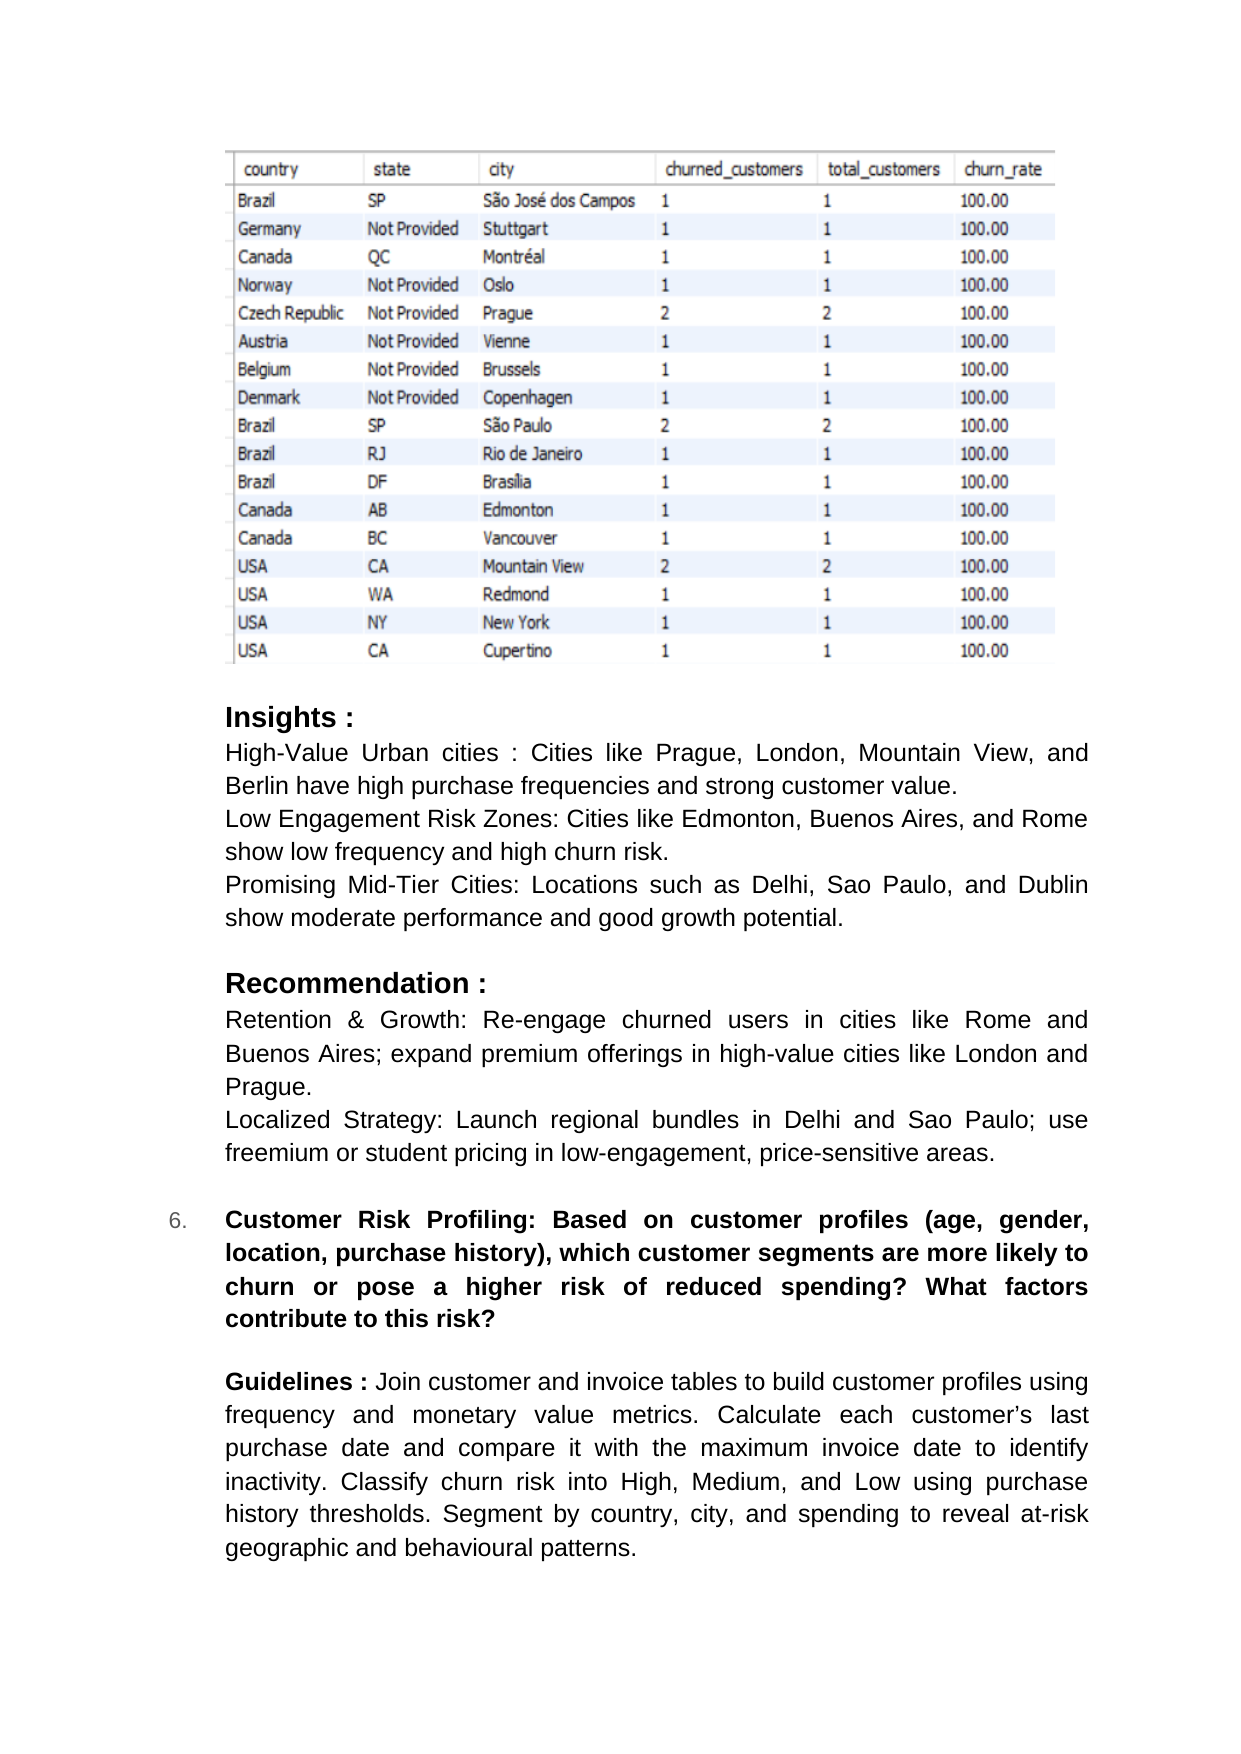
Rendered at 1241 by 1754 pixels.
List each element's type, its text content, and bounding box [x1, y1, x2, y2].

list Customer Risk Profiling: Based on customer profiles (age, gender, location, purchase history), which customer segments are more likely to churn or pose a higher risk of reduced spending? What factors contribute to this risk? [187, 1205, 1090, 1333]
picture [225, 150, 1055, 664]
text High-Value Urban cities : Cities like Prague, London, Mountain View, and Berlin have high purchase frequencies and strong customer value. [225, 738, 1090, 800]
text Retention & Growth: Re-engage churned users in cities like Rome and Buenos Aires; expand premium offerings in high-value cities like London and Prague. [225, 1006, 1090, 1100]
text Recommendation : [225, 966, 1090, 1000]
text Guidelines : Join customer and invoice tables to build customer profiles using frequency and monetary value metrics. Calculate each customer’s last purchase date and compare it with the maximum invoice date to identify inactivity. Classify churn risk into High, Medium, and Low using purchase history thresholds. Segment by country, city, and spending to reveal at-risk geographic and behavioural patterns. [225, 1367, 1090, 1561]
text Localized Strategy: Launch regional bundles in Delhi and Sao Paulo; use freemium or student pricing in low-engagement, price-sensitive areas. [225, 1104, 1090, 1166]
text Promising Mid-Tier Cities: Locations such as Delhi, Sao Paulo, and Dublin show moderate performance and good growth potential. [225, 870, 1090, 932]
text Low Engagement Risk Zones: Cities like Edmonton, Buenos Aires, and Rome show low frequency and high churn risk. [225, 804, 1090, 866]
text Insights : [225, 700, 1090, 733]
